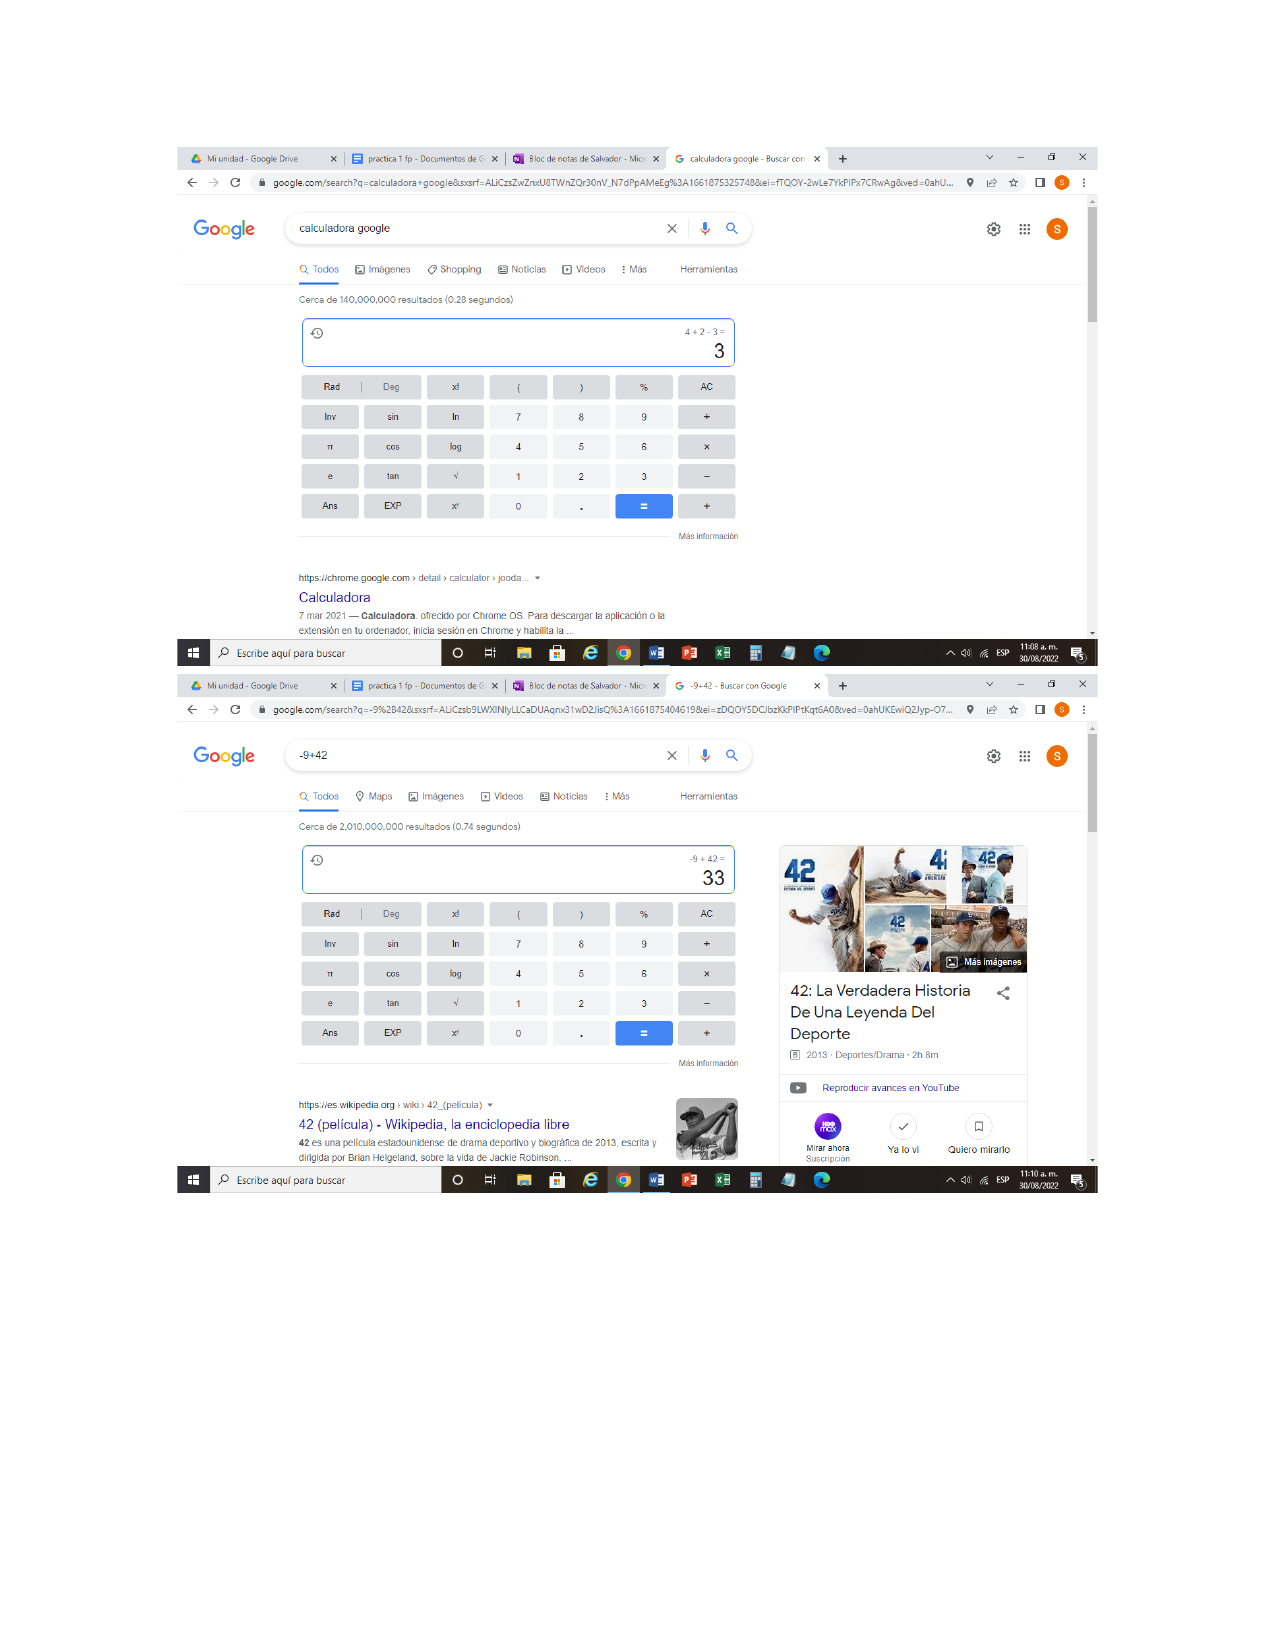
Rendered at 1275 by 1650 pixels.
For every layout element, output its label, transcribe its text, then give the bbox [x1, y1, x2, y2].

picture [177, 674, 1098, 1193]
picture [177, 147, 1098, 666]
